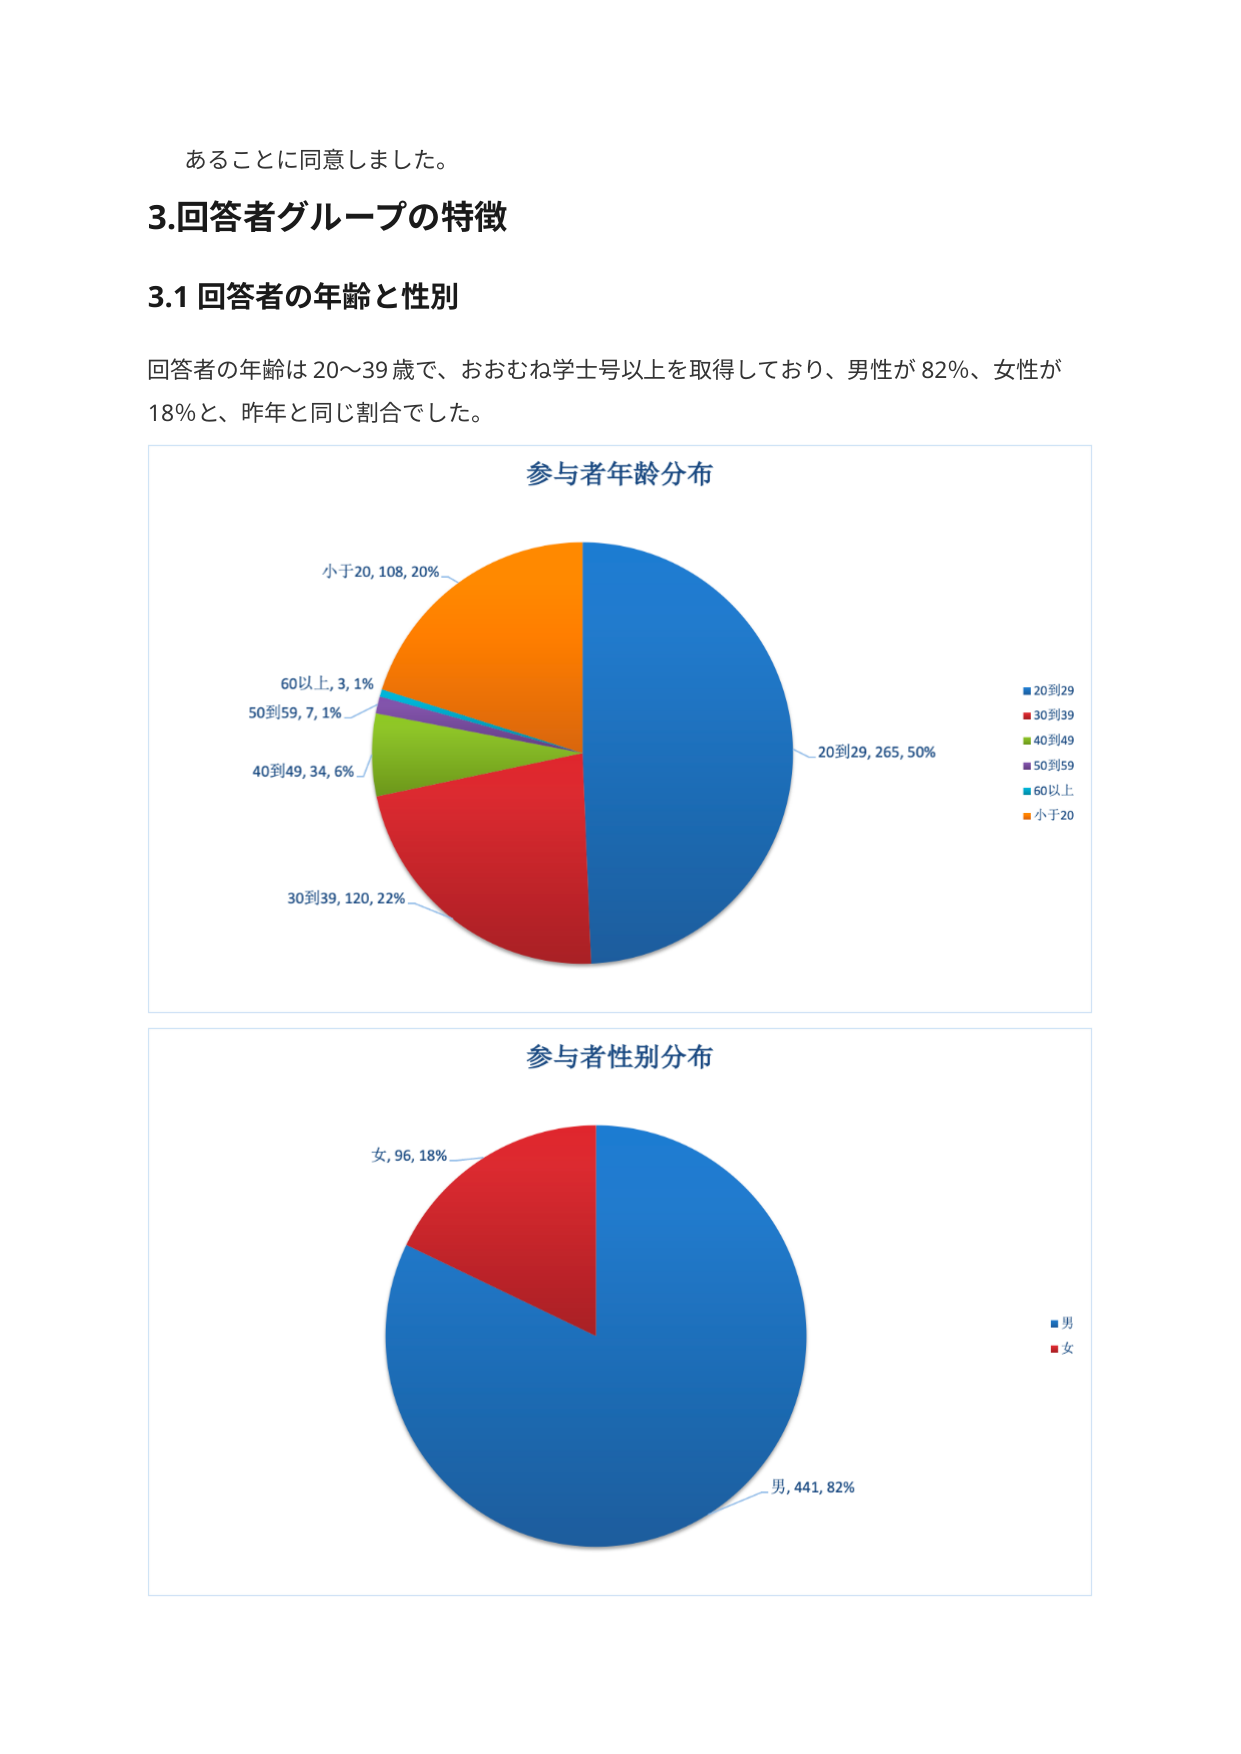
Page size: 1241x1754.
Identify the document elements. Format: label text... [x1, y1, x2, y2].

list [148, 142, 1093, 175]
picture [147, 444, 1093, 1014]
subtitle 3.1 回答者の年齢と性別 [148, 273, 1093, 316]
picture [147, 1027, 1093, 1597]
subtitle 3.回答者グループの特徴 [148, 191, 1093, 239]
text 回答者の年齢は20～39歳で、おおむね学士号以上を取得しており、男性が82％、女性が18％と、昨年と同じ割合でした。 [148, 352, 1093, 428]
